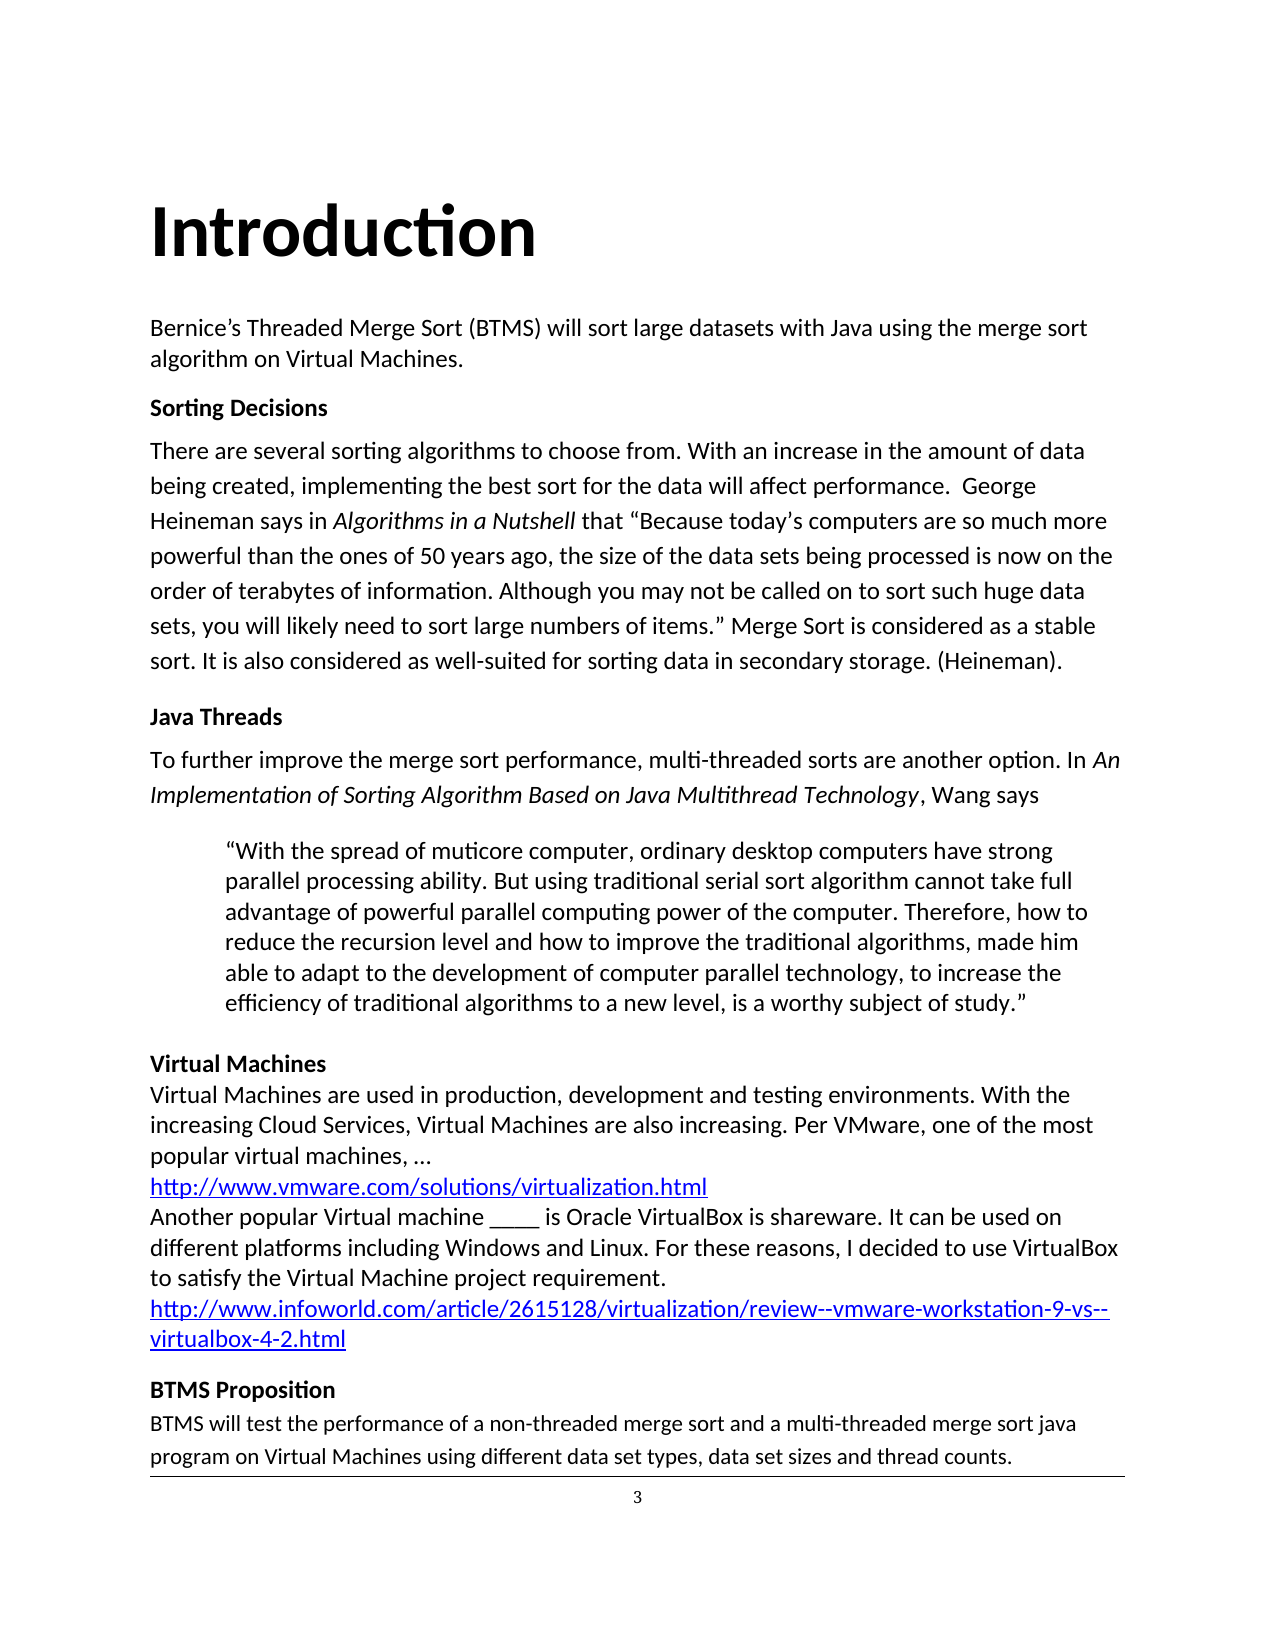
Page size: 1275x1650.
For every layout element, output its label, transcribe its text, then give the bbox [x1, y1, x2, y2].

text There are several sorting algorithms to choose from. With an increase in the amount of data being created, implementing the best sort for the data will affect performance. George Heineman says in Algorithms in a Nutshell that “Because today’s computers are so much more powerful than the ones of 50 years ago, the size of the data sets being processed is now on the order of terabytes of information. Although you may not be called on to sort such huge data sets, you will likely need to sort large numbers of items.” Merge Sort is considered as a stable sort. It is also considered as well-suited for sorting data in secondary storage. (Heineman). [150, 435, 1125, 676]
text BTMS will test the performance of a non-threaded merge sort and a multi-threaded merge sort java program on Virtual Machines using different data set types, data set sizes and thread counts. [150, 1409, 1125, 1470]
subtitle BTMS Proposition [150, 1374, 1125, 1405]
subtitle Sorting Decisions [150, 392, 1125, 423]
text http://www.infoworld.com/article/2615128/virtualization/review--vmware-workstation-9-vs--virtualbox-4-2.html [150, 1293, 1125, 1354]
text Bernice’s Threaded Merge Sort (BTMS) will sort large datasets with Java using the merge sort algorithm on Virtual Machines. [150, 312, 1125, 373]
text http://www.vmware.com/solutions/virtualization.html [150, 1171, 1125, 1201]
text “With the spread of muticore computer, ordinary desktop computers have strong parallel processing ability. But using traditional serial sort algorithm cannot take full advantage of powerful parallel computing power of the computer. Therefore, how to reduce the recursion level and how to improve the traditional algorithms, made him able to adapt to the development of computer parallel technology, to increase the efficiency of traditional algorithms to a new level, is a worthy subject of study.” [225, 835, 1125, 1018]
text Virtual Machines [150, 1048, 1125, 1079]
subtitle Introduction [150, 183, 1125, 275]
subtitle Java Threads [150, 701, 1125, 732]
text Virtual Machines are used in production, development and testing environments. With the increasing Cloud Services, Virtual Machines are also increasing. Per VMware, one of the most popular virtual machines, … [150, 1079, 1125, 1171]
text To further improve the merge sort performance, multi-threaded sorts are another option. In An Implementation of Sorting Algorithm Based on Java Multithread Technology, Wang says [150, 744, 1125, 809]
text Another popular Virtual machine ____ is Oracle VirtualBox is shareware. It can be used on different platforms including Windows and Linux. For these reasons, I decided to use VirtualBox to satisfy the Virtual Machine project requirement. [150, 1201, 1125, 1293]
